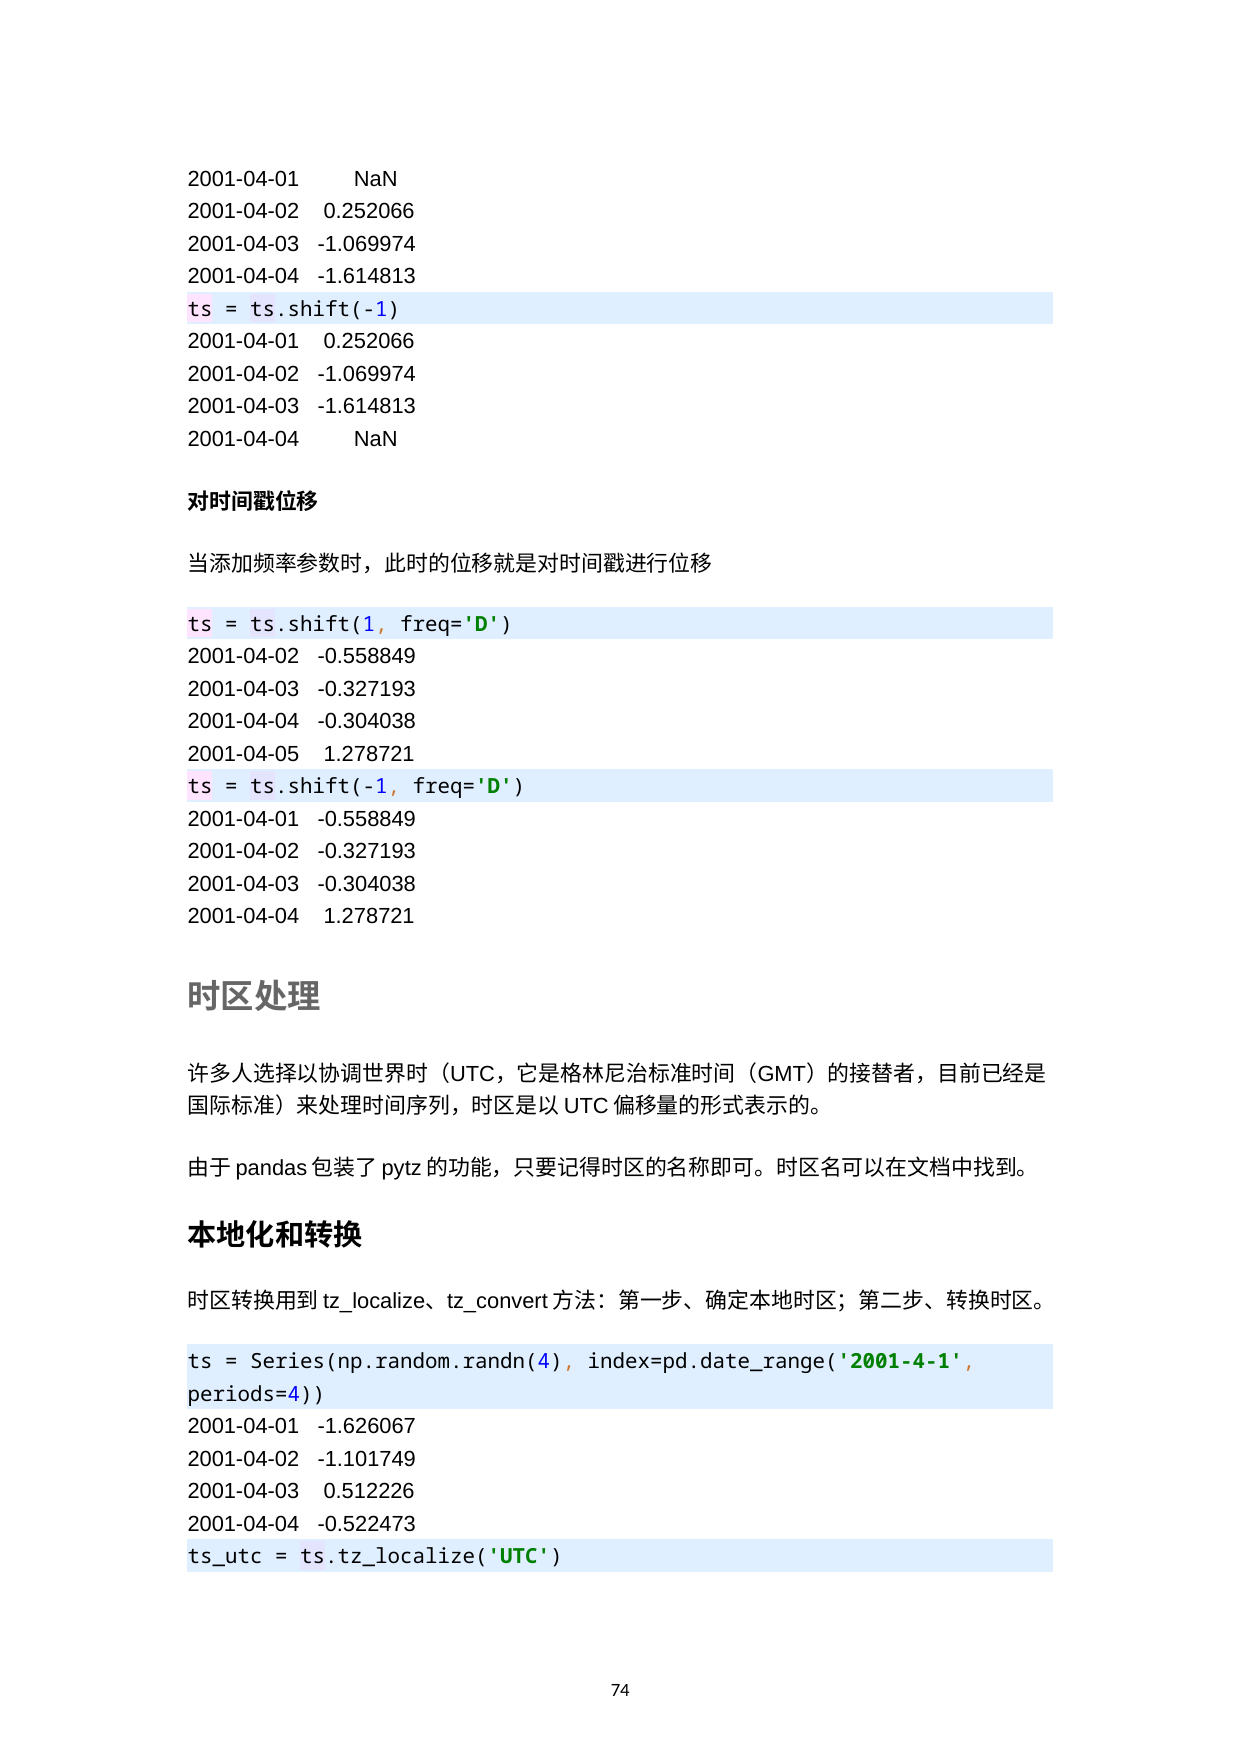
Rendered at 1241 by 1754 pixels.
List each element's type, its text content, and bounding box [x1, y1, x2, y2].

text 2001-04-03 -1.069974 [187, 227, 1053, 259]
text 对时间戳位移 [187, 484, 1053, 516]
text 时区处理 [187, 961, 1053, 1026]
text 2001-04-02 -0.327193 [187, 834, 1053, 867]
text 2001-04-05 1.278721 [187, 737, 1053, 769]
text 2001-04-03 -0.304038 [187, 867, 1053, 899]
text 2001-04-04 NaN [187, 422, 1053, 454]
text 2001-04-03 0.512226 [187, 1474, 1053, 1507]
text 时区转换用到tz_localize、tz_convert方法：第一步、确定本地时区；第二步、转换时区。 [187, 1283, 1053, 1315]
text 当添加频率参数时，此时的位移就是对时间戳进行位移 [187, 545, 1053, 578]
text ts = ts.shift(-1, freq='D') [187, 769, 1053, 802]
text 2001-04-04 -1.614813 [187, 259, 1053, 292]
text ts = ts.shift(-1) [187, 292, 1053, 324]
text 2001-04-01 0.252066 [187, 324, 1053, 357]
text 2001-04-01 NaN [187, 162, 1053, 194]
text ts = Series(np.random.randn(4), index=pd.date_range('2001-4-1', periods=4)) [187, 1344, 1053, 1409]
text 2001-04-04 1.278721 [187, 899, 1053, 932]
text 由于pandas包装了pytz的功能，只要记得时区的名称即可。时区名可以在文档中找到。 [187, 1149, 1053, 1182]
text 2001-04-02 0.252066 [187, 194, 1053, 227]
text ts = ts.shift(1, freq='D') [187, 607, 1053, 639]
text 2001-04-03 -1.614813 [187, 389, 1053, 422]
text 2001-04-01 -0.558849 [187, 802, 1053, 834]
text 2001-04-04 -0.522473 [187, 1507, 1053, 1539]
subtitle 本地化和转换 [187, 1211, 1053, 1253]
text 2001-04-02 -1.069974 [187, 357, 1053, 389]
text 2001-04-02 -0.558849 [187, 639, 1053, 672]
text 许多人选择以协调世界时（UTC，它是格林尼治标准时间（GMT）的接替者，目前已经是国际标准）来处理时间序列，时区是以UTC偏移量的形式表示的。 [187, 1055, 1053, 1120]
text 2001-04-01 -1.626067 [187, 1409, 1053, 1442]
text 2001-04-04 -0.304038 [187, 704, 1053, 737]
text 2001-04-03 -0.327193 [187, 672, 1053, 704]
text ts_utc = ts.tz_localize('UTC') [187, 1539, 1053, 1572]
text 2001-04-02 -1.101749 [187, 1442, 1053, 1474]
